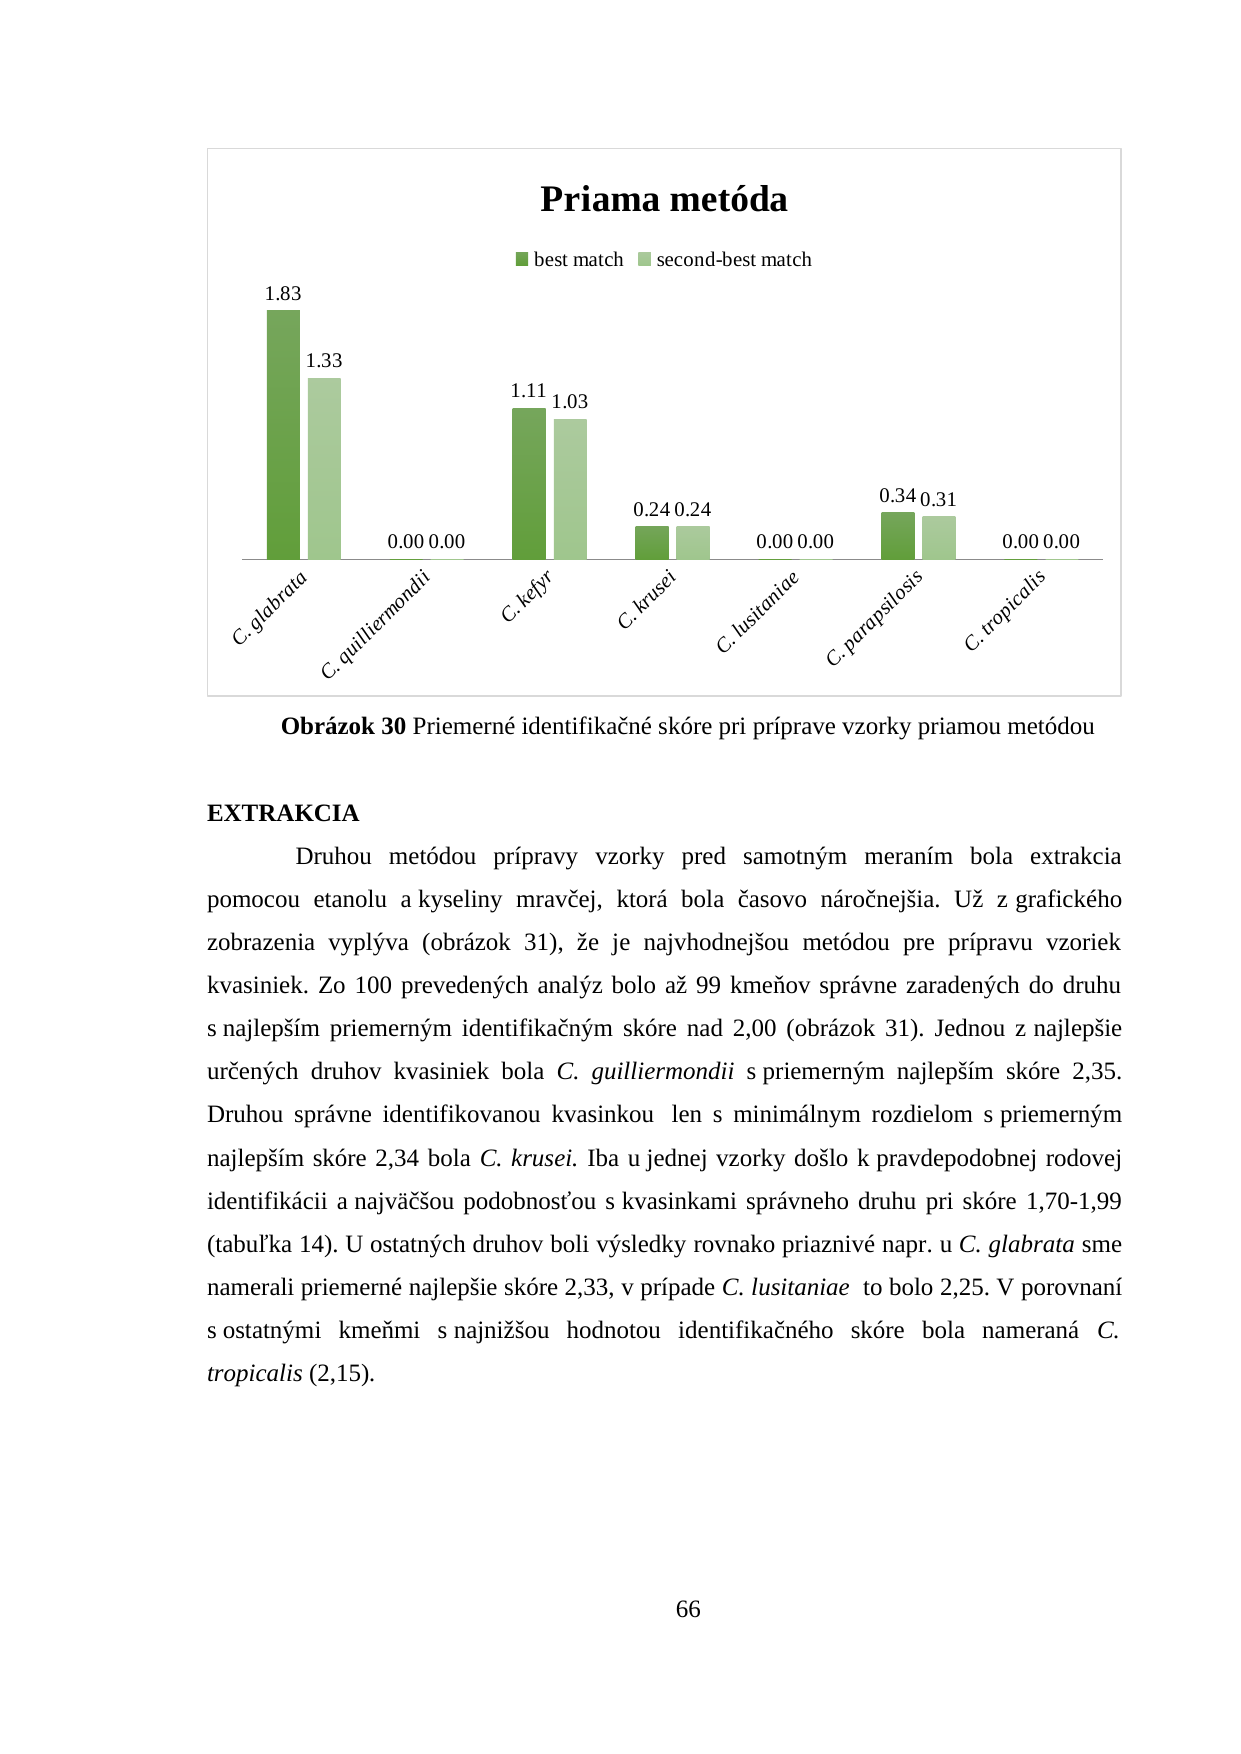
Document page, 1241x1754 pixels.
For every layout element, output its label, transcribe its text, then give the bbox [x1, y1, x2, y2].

text EXTRAKCIA [207, 798, 1122, 826]
text Obrázok 30 Priemerné identifikačné skóre pri príprave vzorky priamou metódou [281, 711, 1122, 740]
text Druhou metódou prípravy vzorky pred samotným meraním bola extrakcia pomocou etanolu a kyseliny mravčej, ktorá bola časovo náročnejšia. Už z grafického zobrazenia vyplýva (obrázok 31), že je najvhodnejšou metódou pre prípravu vzoriek kvasiniek. Zo 100 prevedených analýz bolo až 99 kmeňov správne zaradených do druhu s najlepším priemerným identifikačným skóre nad 2,00 (obrázok 31). Jednou z najlepšie určených druhov kvasiniek bola C. guilliermondii s priemerným najlepším skóre 2,35. Druhou správne identifikovanou kvasinkou len s minimálnym rozdielom s priemerným najlepším skóre 2,34 bola C. krusei. Iba u jednej vzorky došlo k pravdepodobnej rodovej identifikácii a najväčšou podobnosťou s kvasinkami správneho druhu pri skóre 1,70-1,99 (tabuľka 14). U ostatných druhov boli výsledky rovnako priaznivé napr. u C. glabrata sme namerali priemerné najlepšie skóre 2,33, v prípade C. lusitaniae to bolo 2,25. V porovnaní s ostatnými kmeňmi s najnižšou hodnotou identifikačného skóre bola nameraná C. tropicalis (2,15). [207, 841, 1122, 1387]
